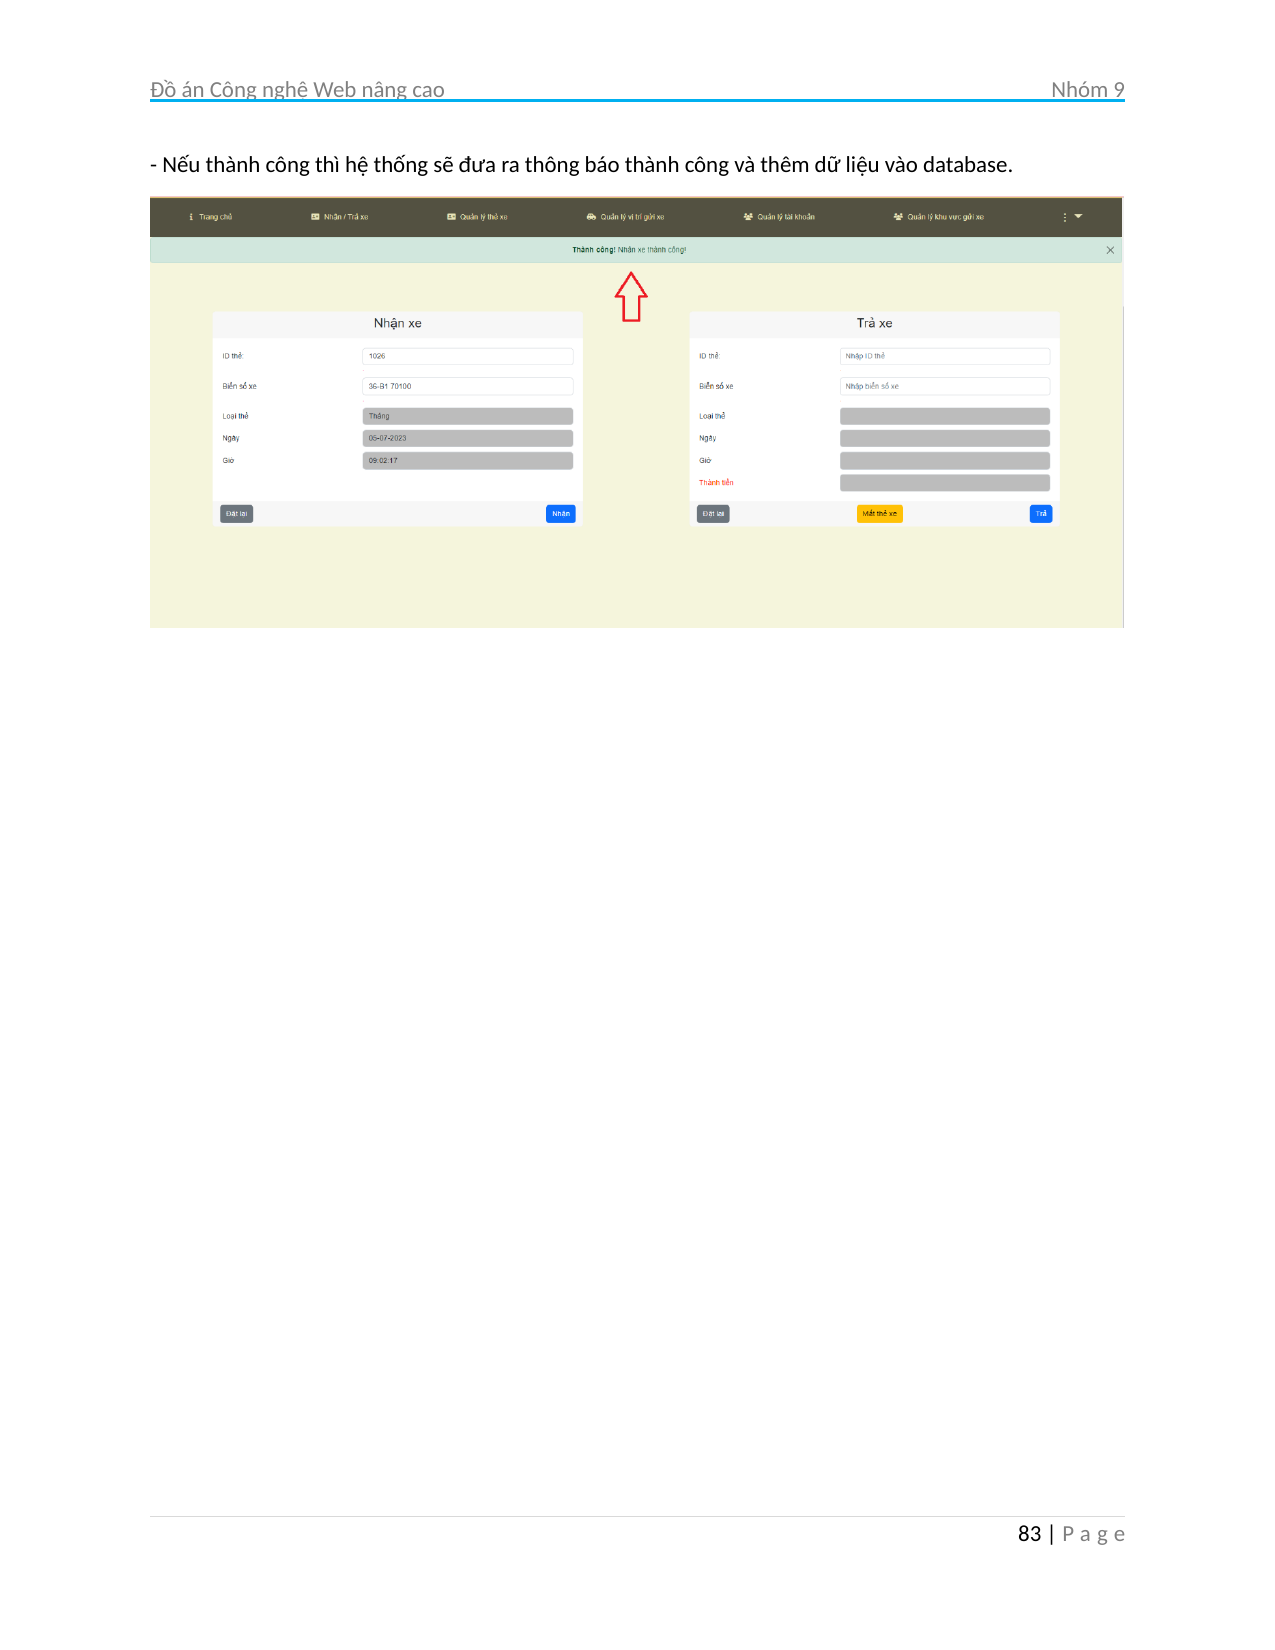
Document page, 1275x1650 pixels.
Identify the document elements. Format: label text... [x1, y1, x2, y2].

text - Nếu thành công thì hệ thống sẽ đưa ra thông báo thành công và thêm dữ liệu vào database. [150, 150, 1125, 178]
picture [150, 196, 1124, 628]
